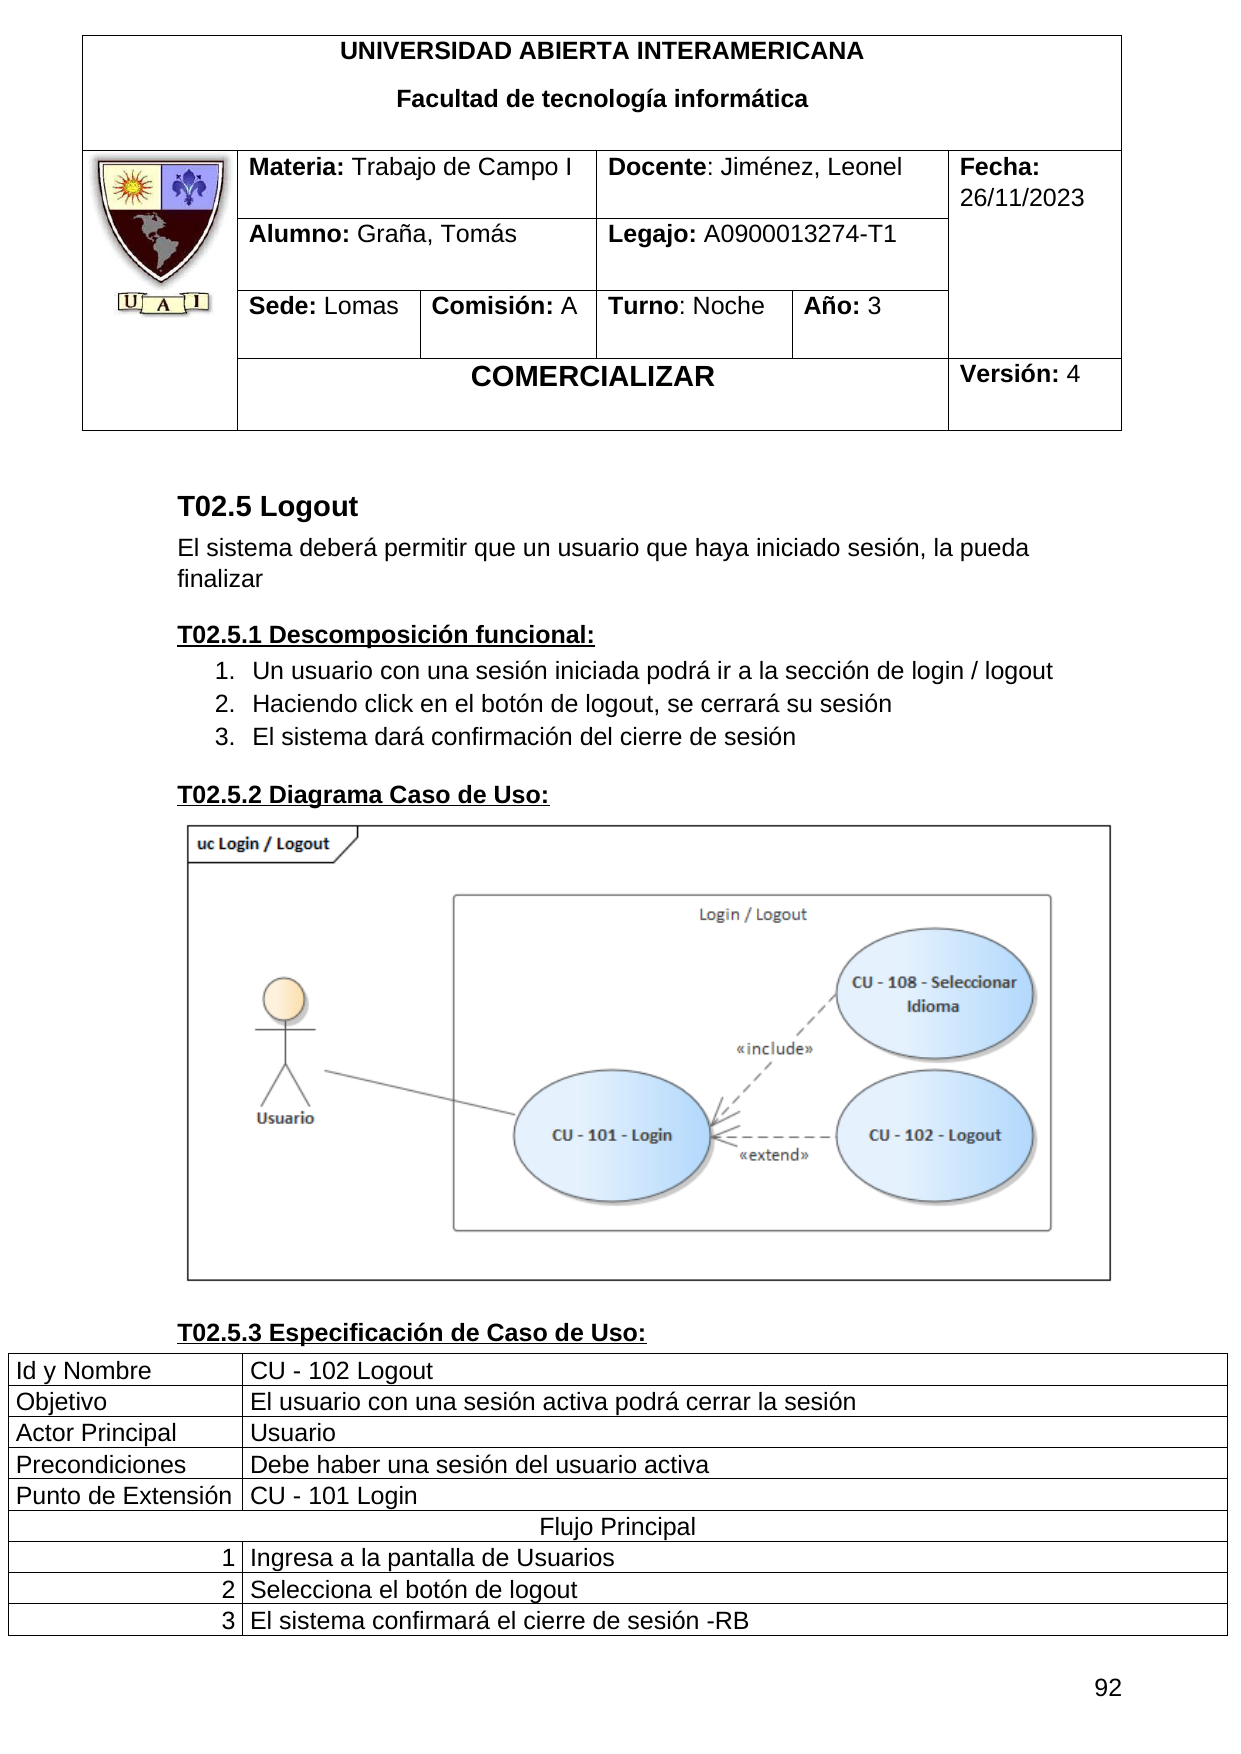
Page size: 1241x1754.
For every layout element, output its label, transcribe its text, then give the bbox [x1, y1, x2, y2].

table_cell Punto de Extensión [9, 1479, 242, 1509]
table_header CU - 102 Logout [243, 1354, 1227, 1384]
table_cell Debe haber una sesión del usuario activa [243, 1448, 1227, 1478]
table_cell 1 [9, 1542, 242, 1572]
subtitle T02.5.2 Diagrama Caso de Uso: [177, 780, 1122, 808]
table_cell 3 [9, 1604, 242, 1634]
table_cell Precondiciones [9, 1448, 242, 1478]
list Haciendo click en el botón de logout, se cerrará su sesión [214, 689, 1122, 717]
table_cell El sistema confirmará el cierre de sesión -RB [243, 1604, 1227, 1634]
table_cell 2 [9, 1573, 242, 1603]
subtitle T02.5 Logout [177, 489, 1122, 522]
table_header Id y Nombre [9, 1354, 242, 1384]
table_cell Objetivo [9, 1386, 242, 1416]
subtitle T02.5.3 Especificación de Caso de Uso: [177, 1318, 1122, 1347]
table_cell Flujo Principal [9, 1511, 1227, 1541]
list El sistema dará confirmación del cierre de sesión [214, 722, 1122, 751]
table_cell Actor Principal [9, 1417, 242, 1447]
list Un usuario con una sesión iniciada podrá ir a la sección de login / logout [214, 656, 1122, 684]
subtitle T02.5.1 Descomposición funcional: [177, 621, 1122, 649]
table_cell Usuario [243, 1417, 1227, 1447]
table_cell Ingresa a la pantalla de Usuarios [243, 1542, 1227, 1572]
text El sistema deberá permitir que un usuario que haya iniciado sesión, la pueda finalizar [177, 533, 1122, 593]
table_cell CU - 101 Login [243, 1479, 1227, 1509]
table_cell Selecciona el botón de logout [243, 1573, 1227, 1603]
picture [177, 815, 1121, 1291]
picture [87, 151, 234, 320]
table_cell El usuario con una sesión activa podrá cerrar la sesión [243, 1386, 1227, 1416]
